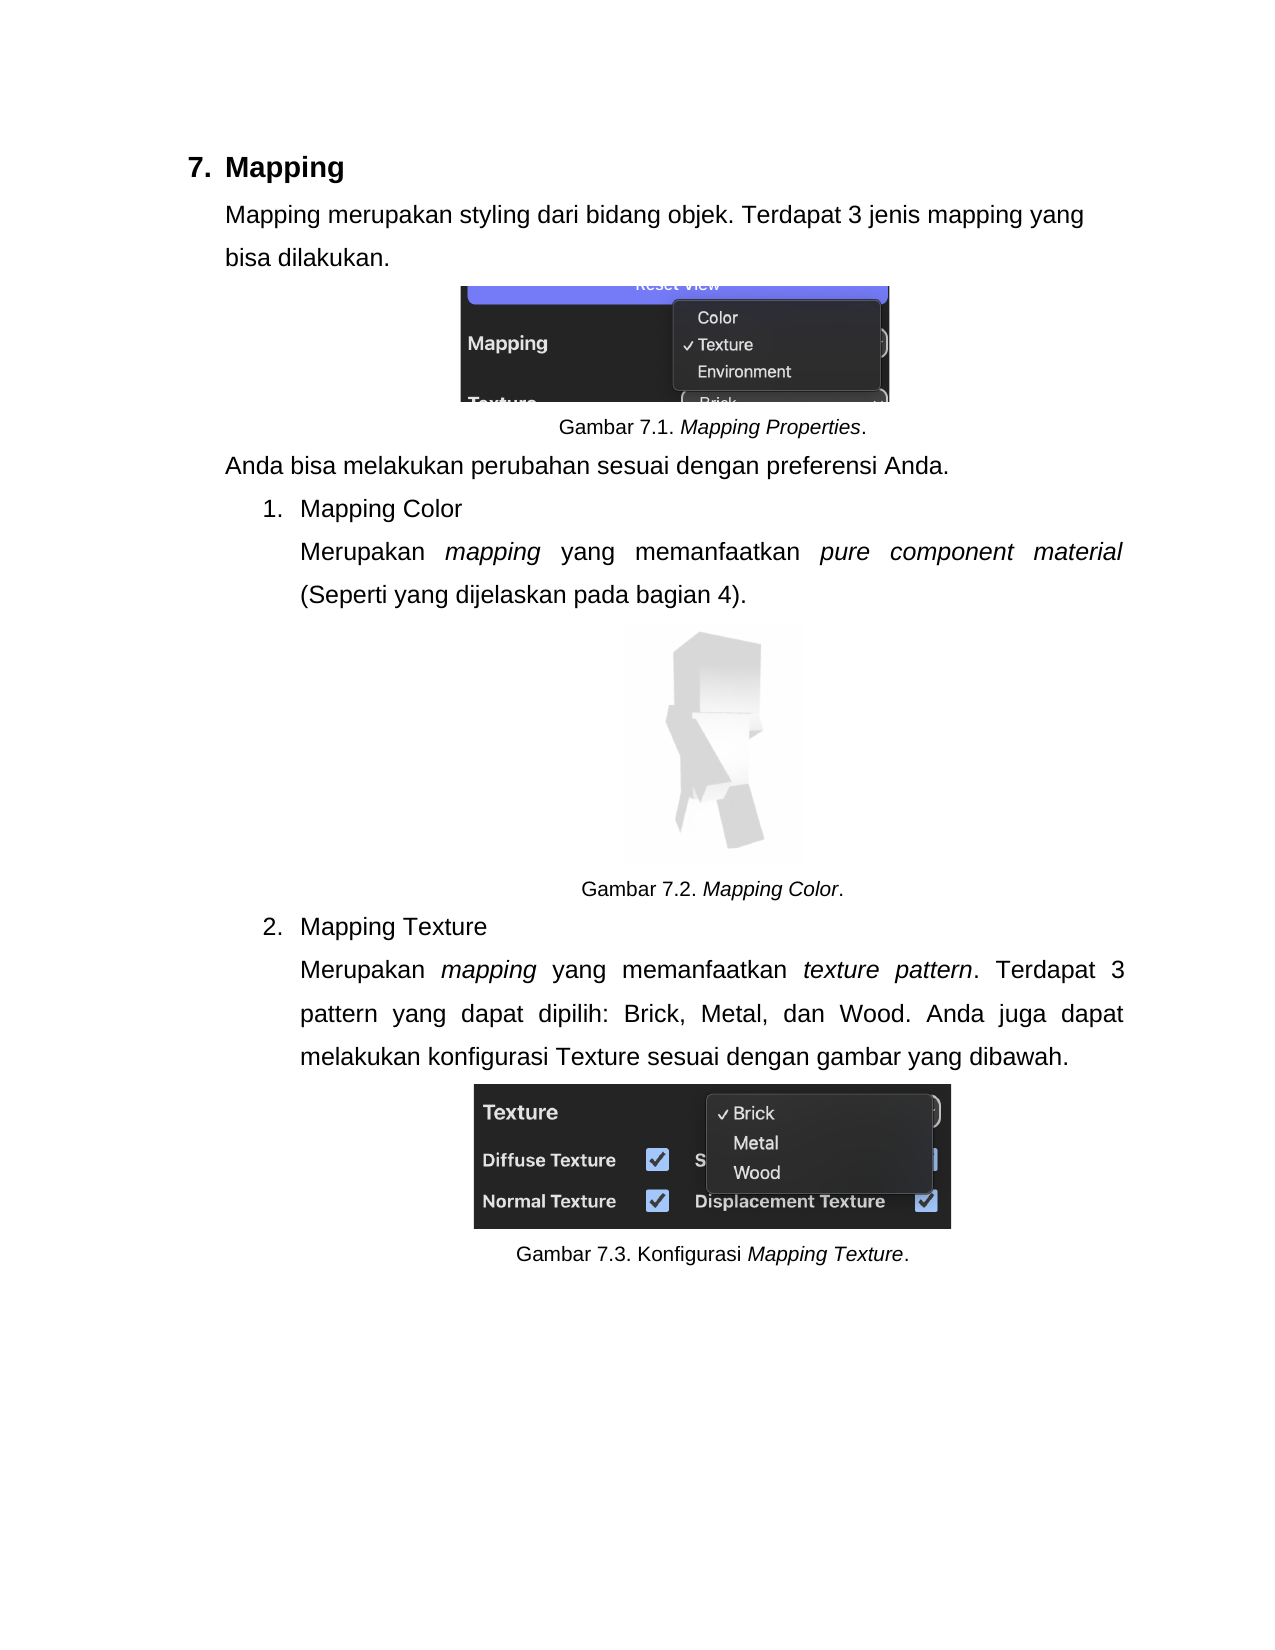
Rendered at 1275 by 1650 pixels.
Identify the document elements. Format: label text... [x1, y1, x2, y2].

list Mapping [187, 150, 1125, 183]
text Gambar 7.1. Mapping Properties. [300, 415, 1125, 439]
picture [473, 1084, 952, 1229]
text Merupakan mapping yang memanfaatkan texture pattern. Terdapat 3 pattern yang dapat dipilih: Brick, Metal, dan Wood. Anda juga dapat melakukan konfigurasi Texture sesuai dengan gambar yang dibawah. [300, 955, 1125, 1070]
picture [623, 623, 802, 864]
list Mapping Texture [262, 912, 1125, 941]
text Mapping merupakan styling dari bidang objek. Terdapat 3 jenis mapping yang bisa dilakukan. [225, 200, 1125, 272]
list Mapping Color [262, 494, 1125, 523]
picture [460, 286, 890, 402]
text Gambar 7.3. Konfigurasi Mapping Texture. [300, 1241, 1125, 1265]
text Gambar 7.2. Mapping Color. [300, 876, 1125, 900]
text Anda bisa melakukan perubahan sesuai dengan preferensi Anda. [225, 451, 1125, 480]
text Merupakan mapping yang memanfaatkan pure component material (Seperti yang dijelaskan pada bagian 4). [300, 537, 1125, 609]
